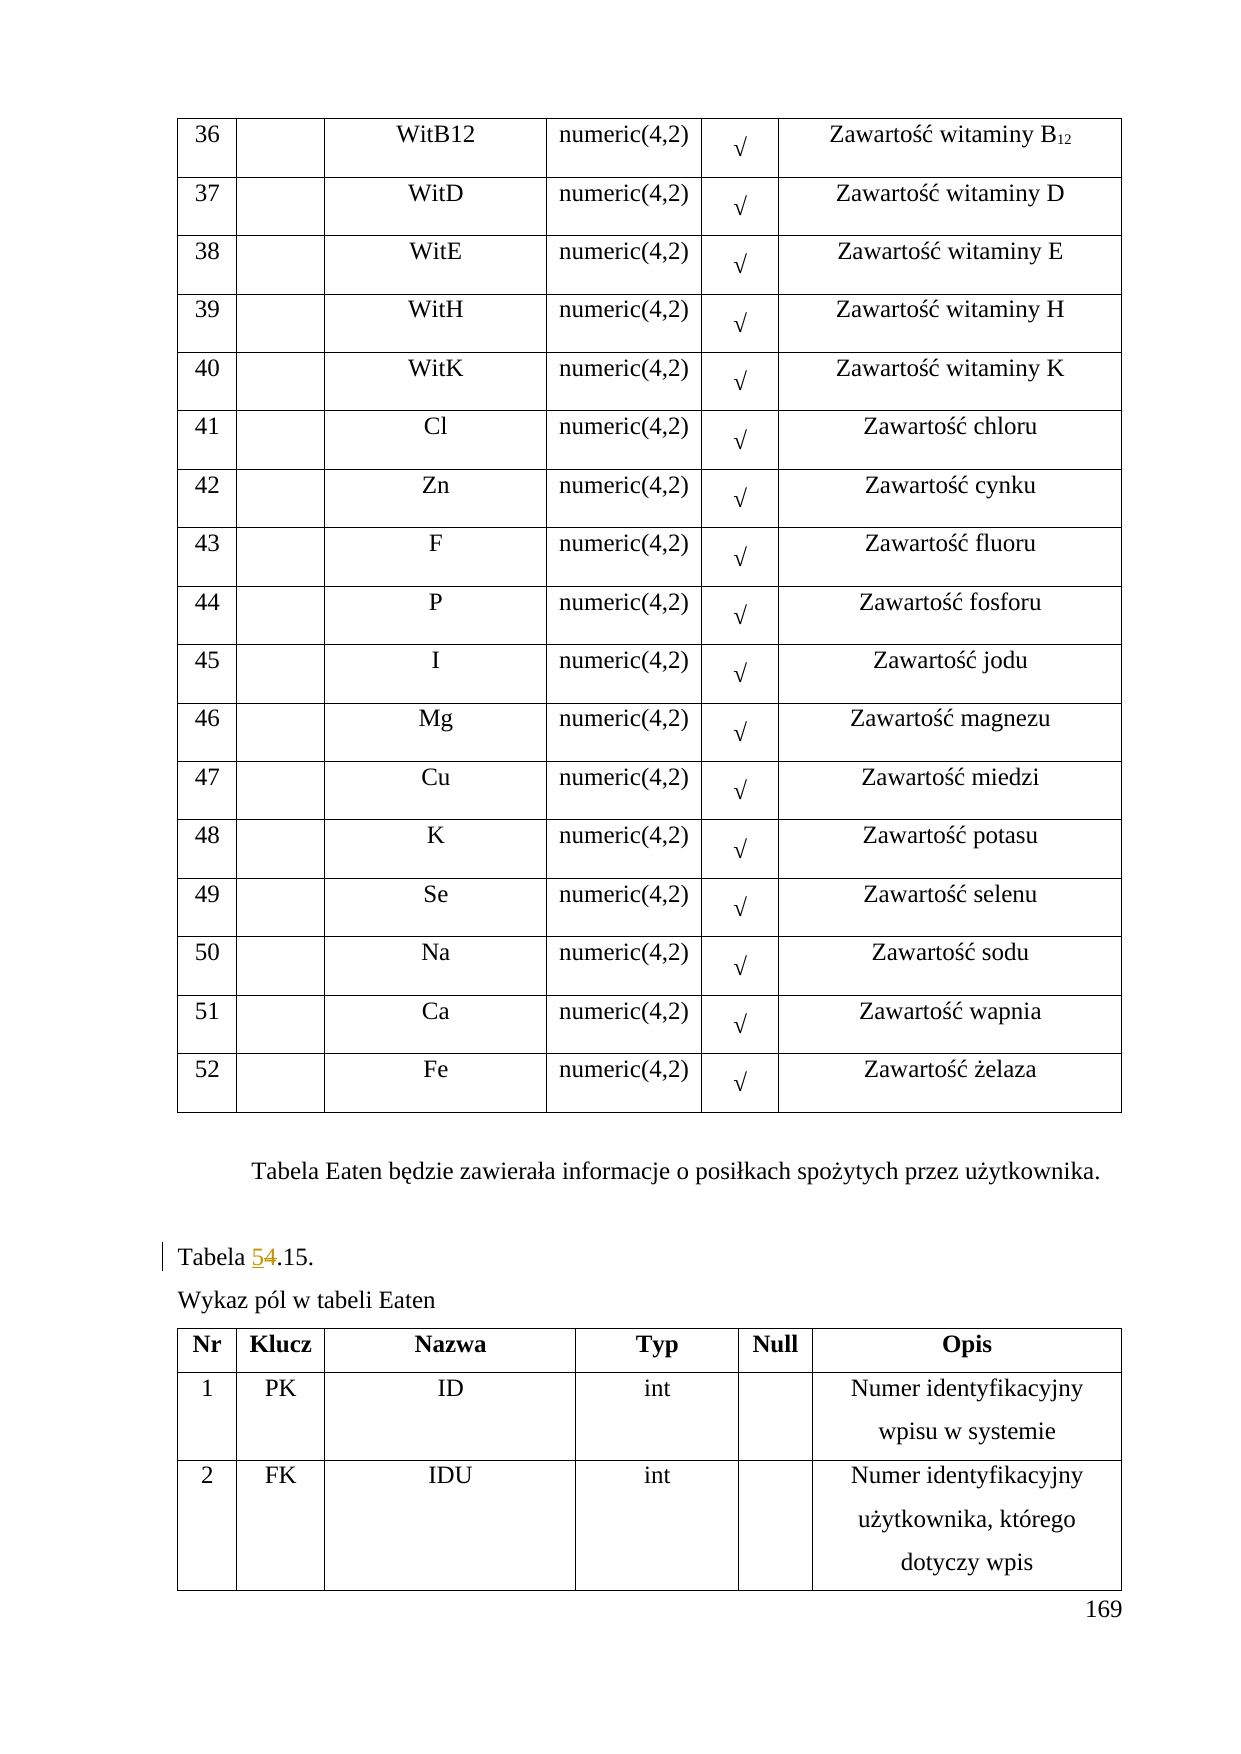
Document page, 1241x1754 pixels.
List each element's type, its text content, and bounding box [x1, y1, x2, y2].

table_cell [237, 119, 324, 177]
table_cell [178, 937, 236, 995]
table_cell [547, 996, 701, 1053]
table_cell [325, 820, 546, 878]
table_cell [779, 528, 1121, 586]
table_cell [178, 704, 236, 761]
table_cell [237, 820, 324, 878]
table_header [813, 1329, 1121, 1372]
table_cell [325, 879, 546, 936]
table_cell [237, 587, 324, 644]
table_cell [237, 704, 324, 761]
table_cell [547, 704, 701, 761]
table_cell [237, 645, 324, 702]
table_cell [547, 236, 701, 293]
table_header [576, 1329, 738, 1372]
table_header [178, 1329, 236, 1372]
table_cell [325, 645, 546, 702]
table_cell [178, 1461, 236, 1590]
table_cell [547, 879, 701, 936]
text Tabela Eaten będzie zawierała informacje o posiłkach spożytych przez użytkownika. [177, 1156, 1122, 1184]
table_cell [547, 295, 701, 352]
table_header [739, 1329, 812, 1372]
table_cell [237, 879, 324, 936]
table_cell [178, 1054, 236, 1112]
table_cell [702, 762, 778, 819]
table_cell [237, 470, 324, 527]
text Wykaz pól w tabeli Eaten [177, 1285, 1122, 1314]
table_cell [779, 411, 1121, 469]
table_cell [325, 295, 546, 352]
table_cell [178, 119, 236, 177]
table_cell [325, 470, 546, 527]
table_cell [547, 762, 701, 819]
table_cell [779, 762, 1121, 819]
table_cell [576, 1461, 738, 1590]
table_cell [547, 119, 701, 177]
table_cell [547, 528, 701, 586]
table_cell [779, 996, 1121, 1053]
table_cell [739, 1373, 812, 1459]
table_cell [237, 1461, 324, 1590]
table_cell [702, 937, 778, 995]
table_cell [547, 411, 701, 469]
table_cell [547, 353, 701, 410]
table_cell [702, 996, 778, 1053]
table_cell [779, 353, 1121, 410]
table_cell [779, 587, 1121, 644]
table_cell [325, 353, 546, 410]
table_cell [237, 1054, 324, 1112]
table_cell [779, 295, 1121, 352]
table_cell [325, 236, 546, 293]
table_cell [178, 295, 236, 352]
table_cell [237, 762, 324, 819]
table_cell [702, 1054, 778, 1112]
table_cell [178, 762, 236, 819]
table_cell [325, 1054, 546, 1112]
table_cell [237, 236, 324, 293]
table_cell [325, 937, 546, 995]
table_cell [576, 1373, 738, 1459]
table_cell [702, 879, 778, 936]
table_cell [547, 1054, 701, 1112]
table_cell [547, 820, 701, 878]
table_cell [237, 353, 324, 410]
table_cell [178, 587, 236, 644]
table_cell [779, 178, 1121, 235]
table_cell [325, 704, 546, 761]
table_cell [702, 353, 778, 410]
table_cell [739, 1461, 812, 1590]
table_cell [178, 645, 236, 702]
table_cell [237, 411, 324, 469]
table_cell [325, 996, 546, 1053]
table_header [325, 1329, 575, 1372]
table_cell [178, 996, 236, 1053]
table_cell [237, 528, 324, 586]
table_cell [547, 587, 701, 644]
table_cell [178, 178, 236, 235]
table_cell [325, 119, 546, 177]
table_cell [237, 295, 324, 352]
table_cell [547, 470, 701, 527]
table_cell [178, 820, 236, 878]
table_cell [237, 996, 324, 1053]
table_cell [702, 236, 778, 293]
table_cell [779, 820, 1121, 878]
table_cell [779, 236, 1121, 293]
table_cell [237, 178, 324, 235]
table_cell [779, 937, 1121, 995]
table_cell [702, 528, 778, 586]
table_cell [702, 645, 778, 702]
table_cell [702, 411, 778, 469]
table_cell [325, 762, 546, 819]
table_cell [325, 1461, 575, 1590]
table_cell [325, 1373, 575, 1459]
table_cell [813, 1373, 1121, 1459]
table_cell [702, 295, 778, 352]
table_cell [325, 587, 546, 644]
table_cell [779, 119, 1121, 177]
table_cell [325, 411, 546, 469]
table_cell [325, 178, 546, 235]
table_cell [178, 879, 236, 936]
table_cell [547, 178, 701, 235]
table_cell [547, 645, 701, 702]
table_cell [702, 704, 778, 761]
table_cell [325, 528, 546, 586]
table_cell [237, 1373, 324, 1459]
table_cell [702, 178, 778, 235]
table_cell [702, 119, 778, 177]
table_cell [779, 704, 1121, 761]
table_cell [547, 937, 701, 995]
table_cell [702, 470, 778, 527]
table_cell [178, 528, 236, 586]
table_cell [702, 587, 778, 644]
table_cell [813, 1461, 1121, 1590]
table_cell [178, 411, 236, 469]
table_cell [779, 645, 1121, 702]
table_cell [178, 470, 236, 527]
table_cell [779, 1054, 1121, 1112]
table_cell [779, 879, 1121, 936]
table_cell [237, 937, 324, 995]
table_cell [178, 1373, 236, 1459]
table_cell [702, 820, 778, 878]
text Tabela .15. [177, 1242, 1122, 1271]
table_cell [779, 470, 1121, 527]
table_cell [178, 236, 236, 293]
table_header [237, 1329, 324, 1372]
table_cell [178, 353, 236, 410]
